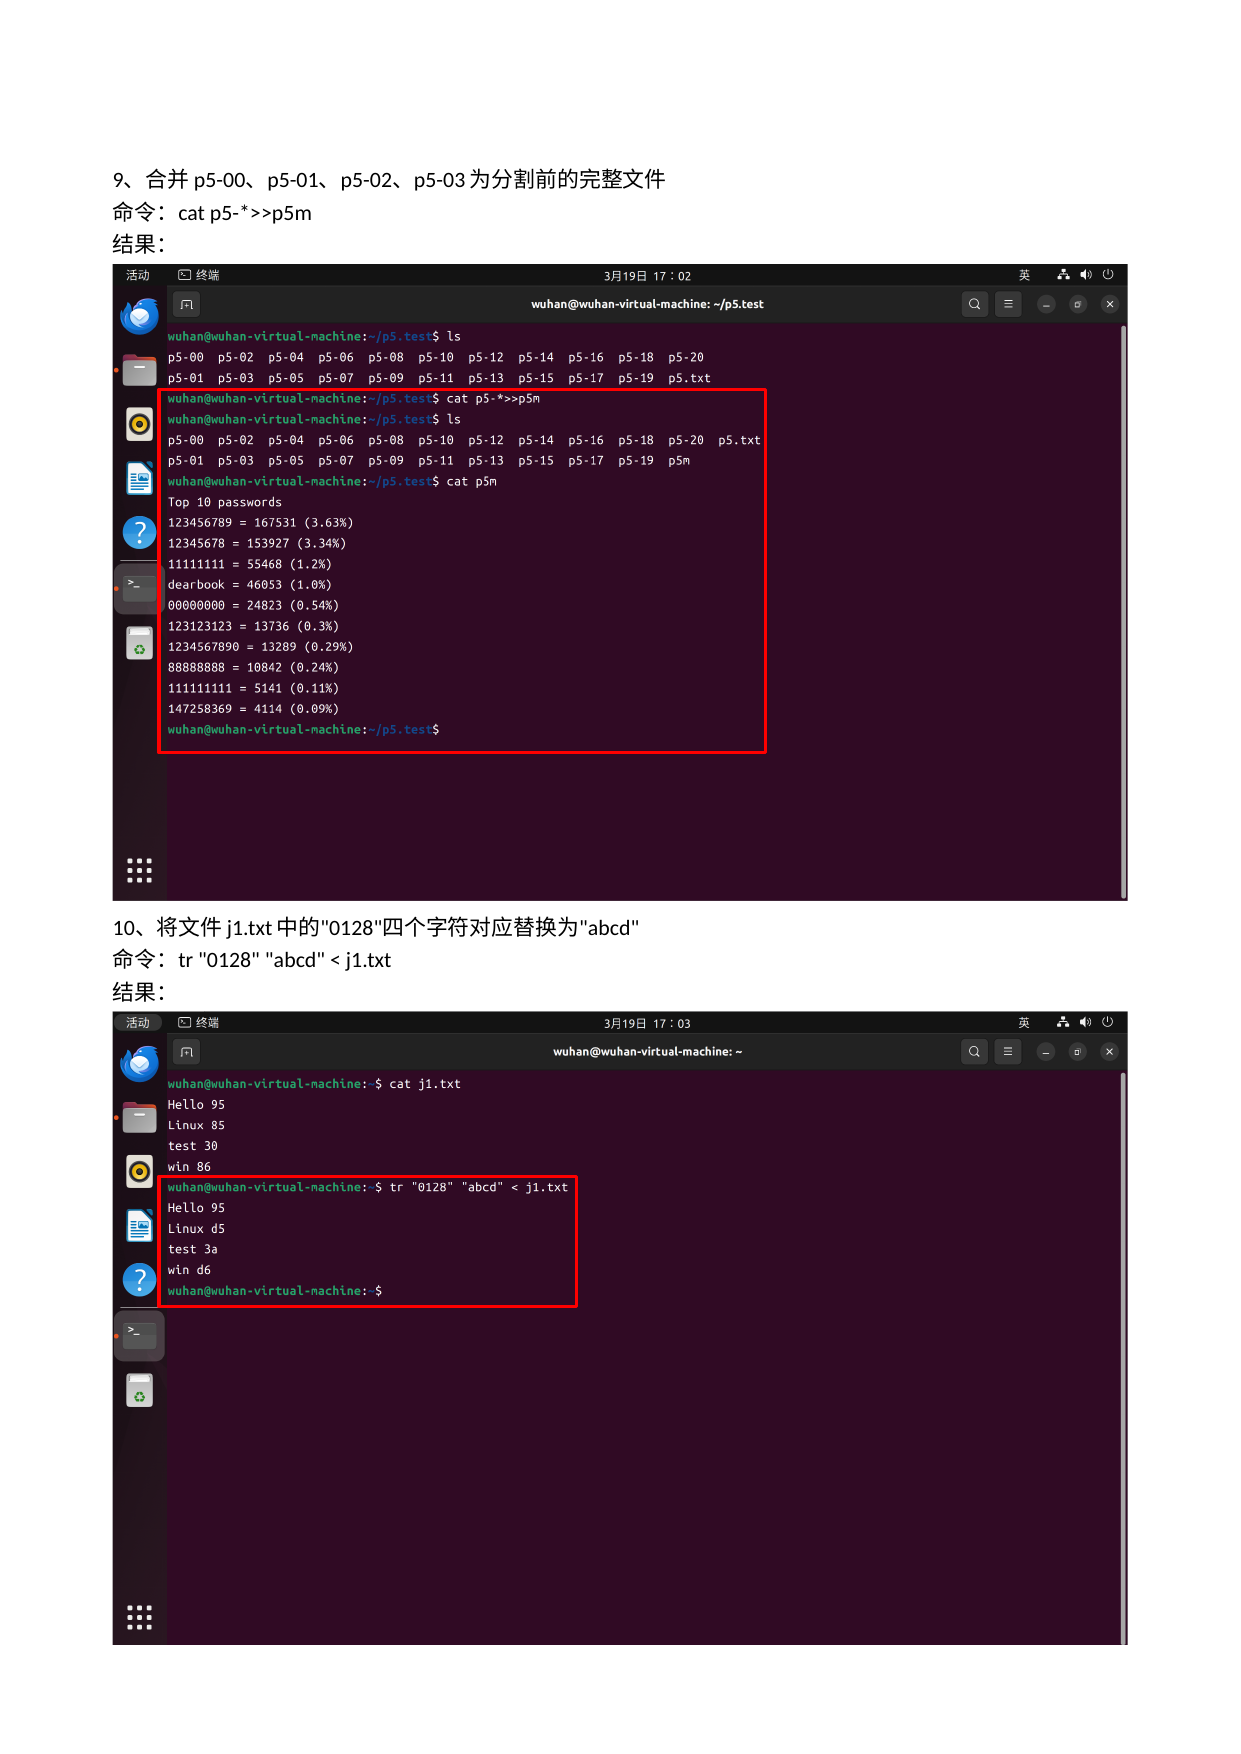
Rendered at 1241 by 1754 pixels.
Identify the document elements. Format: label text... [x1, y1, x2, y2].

text 结果： [112, 227, 1128, 259]
text 命令：cat p5-*>>p5m [112, 194, 1128, 227]
picture [112, 264, 1128, 901]
text 结果： [112, 974, 1128, 1007]
picture [112, 1011, 1128, 1645]
text 10、将文件j1.txt中的"0128"四个字符对应替换为"abcd" [112, 909, 1128, 942]
text 命令：tr "0128" "abcd" < j1.txt [112, 942, 1128, 974]
text 9、合并p5-00、p5-01、p5-02、p5-03为分割前的完整文件 [112, 162, 1128, 194]
